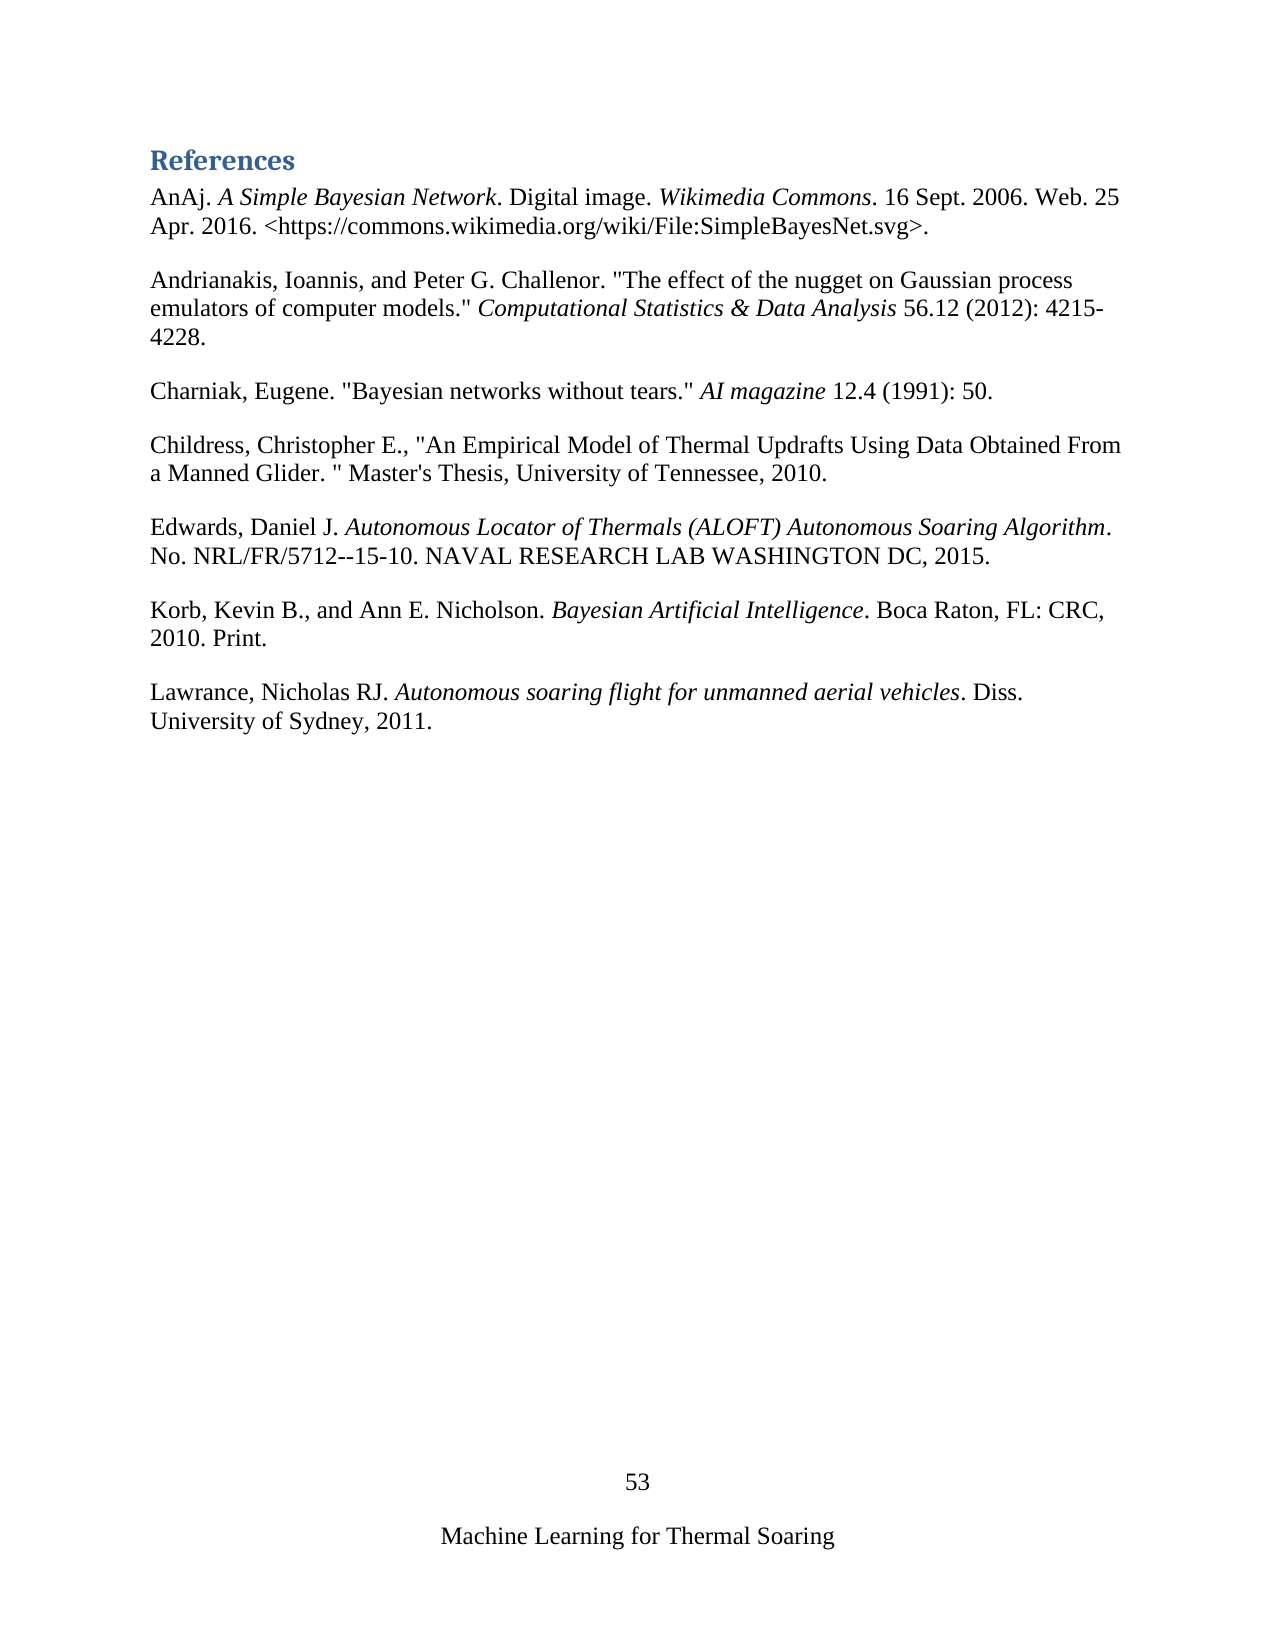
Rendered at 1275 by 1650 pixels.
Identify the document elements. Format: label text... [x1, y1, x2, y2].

text Childress, Christopher E., "An Empirical Model of Thermal Updrafts Using Data Obtained From a Manned Glider. " Master's Thesis, University of Tennessee, 2010. [150, 430, 1125, 487]
text Charniak, Eugene. "Bayesian networks without tears." AI magazine 12.4 (1991): 50. [150, 376, 1125, 405]
text References [150, 144, 1125, 177]
text AnAj. A Simple Bayesian Network. Digital image. Wikimedia Commons. 16 Sept. 2006. Web. 25 Apr. 2016. <https://commons.wikimedia.org/wiki/File:SimpleBayesNet.svg>. [150, 182, 1125, 240]
text Andrianakis, Ioannis, and Peter G. Challenor. "The effect of the nugget on Gaussian process emulators of computer models." Computational Statistics & Data Analysis 56.12 (2012): 4215-4228. [150, 265, 1125, 351]
text Lawrance, Nicholas RJ. Autonomous soaring flight for unmanned aerial vehicles. Diss. University of Sydney, 2011. [150, 677, 1125, 735]
text Korb, Kevin B., and Ann E. Nicholson. Bayesian Artificial Intelligence. Boca Raton, FL: CRC, 2010. Print. [150, 595, 1125, 652]
text Edwards, Daniel J. Autonomous Locator of Thermals (ALOFT) Autonomous Soaring Algorithm. No. NRL/FR/5712--15-10. NAVAL RESEARCH LAB WASHINGTON DC, 2015. [150, 512, 1125, 570]
